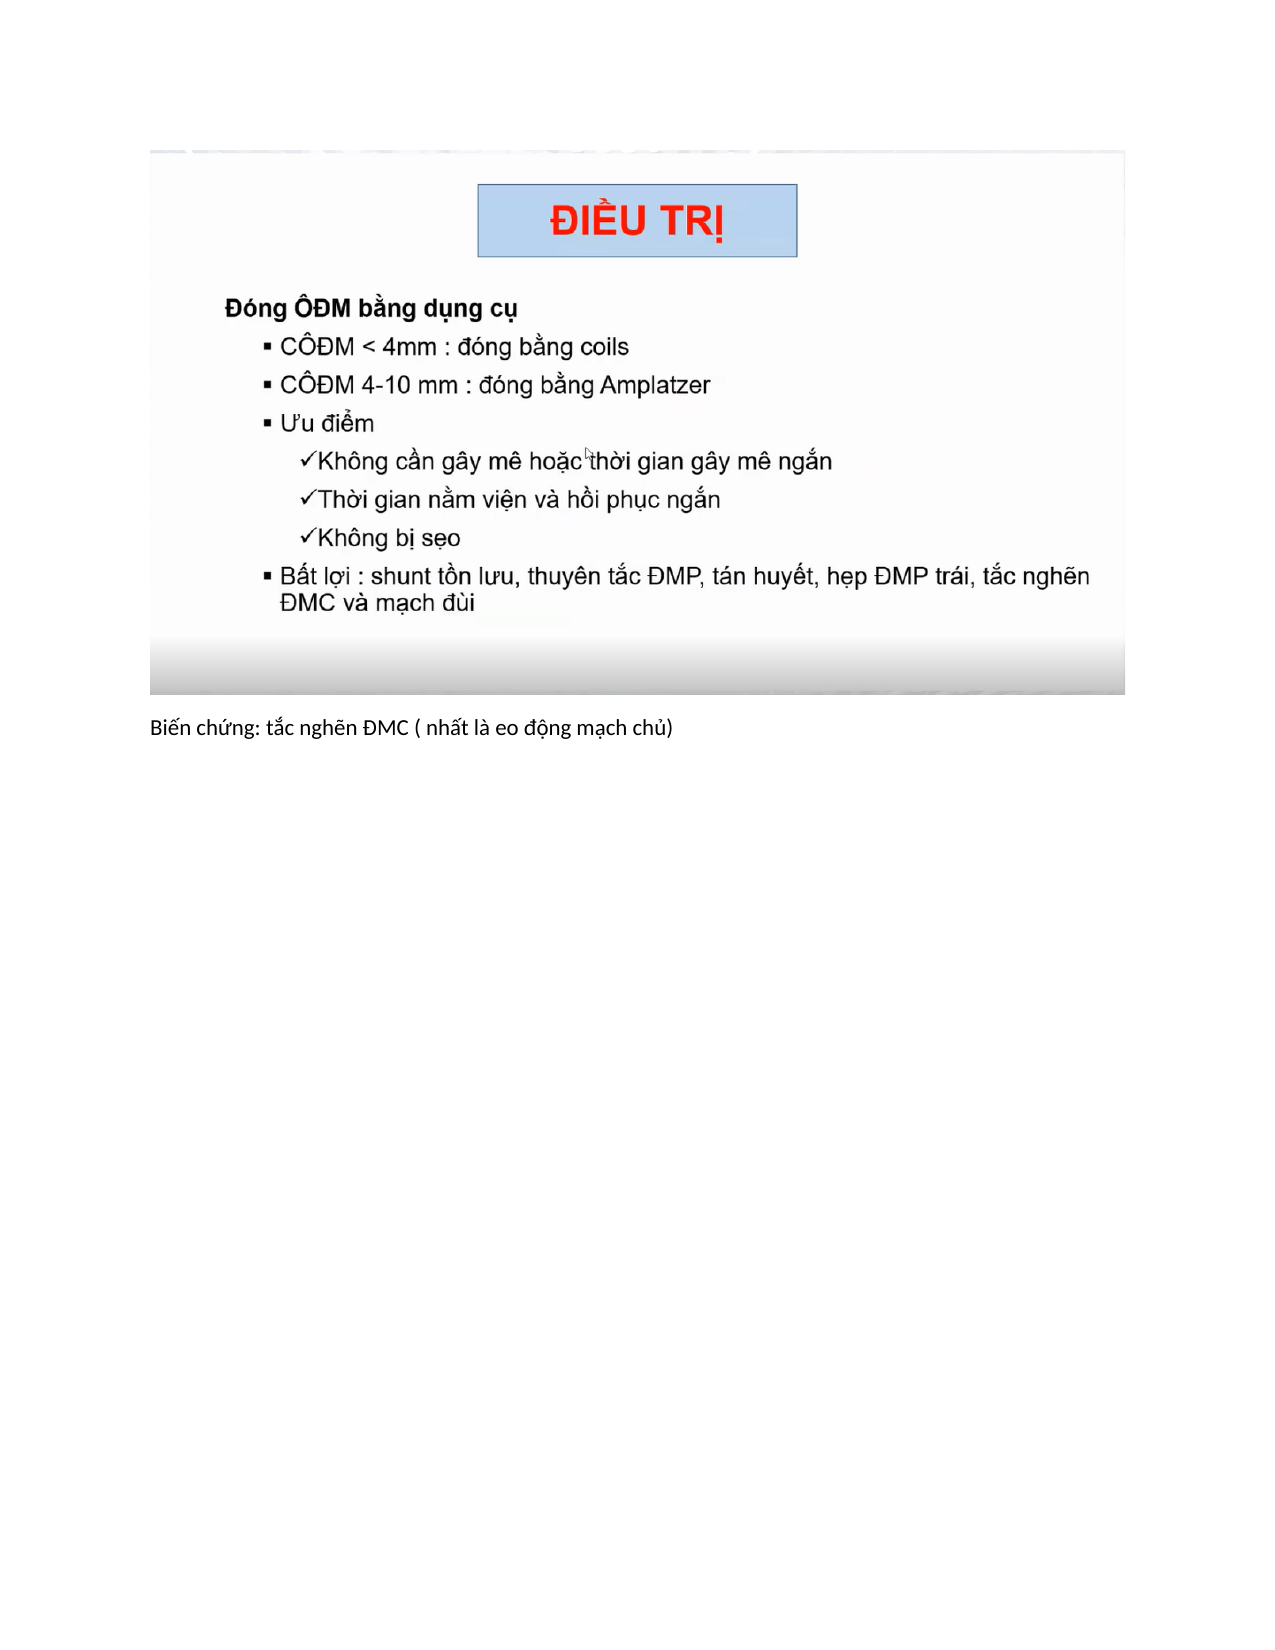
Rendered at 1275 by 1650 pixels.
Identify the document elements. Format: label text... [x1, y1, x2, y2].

text Biến chứng: tắc nghẽn ĐMC ( nhất là eo động mạch chủ) [150, 713, 1125, 741]
picture [150, 150, 1125, 695]
